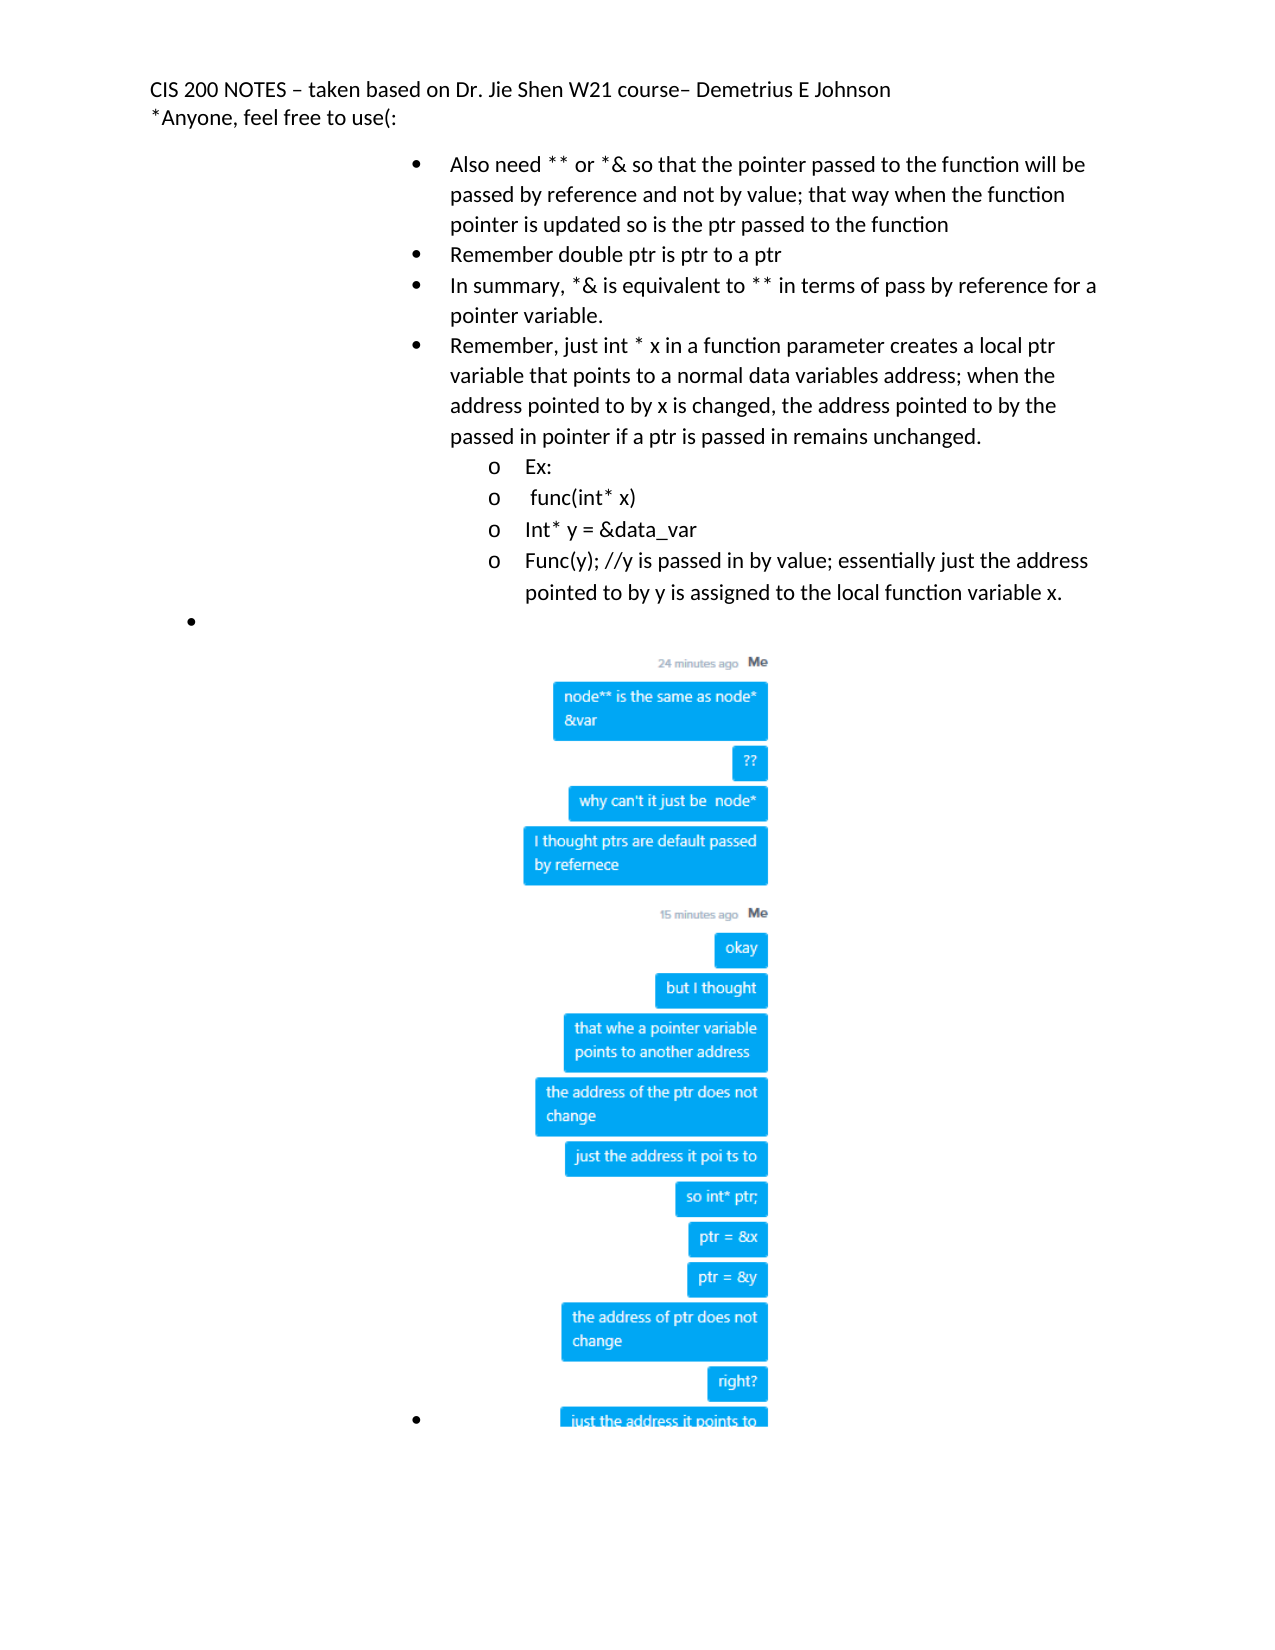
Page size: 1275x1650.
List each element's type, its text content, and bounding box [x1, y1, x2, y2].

picture [450, 638, 793, 1428]
list Also need ** or *& so that the pointer passed to the function will be passed by reference and not by value; that way when the function pointer is updated so is the ptr passed to the function [412, 150, 1125, 238]
list Remember double ptr is ptr to a ptr [412, 241, 1125, 269]
list Int* y = &data_var [487, 515, 1125, 544]
list func(int* x) [487, 483, 1125, 513]
list In summary, *& is equivalent to ** in terms of pass by reference for a pointer variable. [412, 271, 1125, 329]
list Ex: [487, 452, 1125, 481]
list Func(y); //y is passed in by value; essentially just the address pointed to by y is assigned to the local function variable x. [487, 546, 1125, 606]
list Remember, just int * x in a function parameter creates a local ptr variable that points to a normal data variables address; when the address pointed to by x is changed, the address pointed to by the passed in pointer if a ptr is passed in remains unchanged. [412, 331, 1125, 450]
